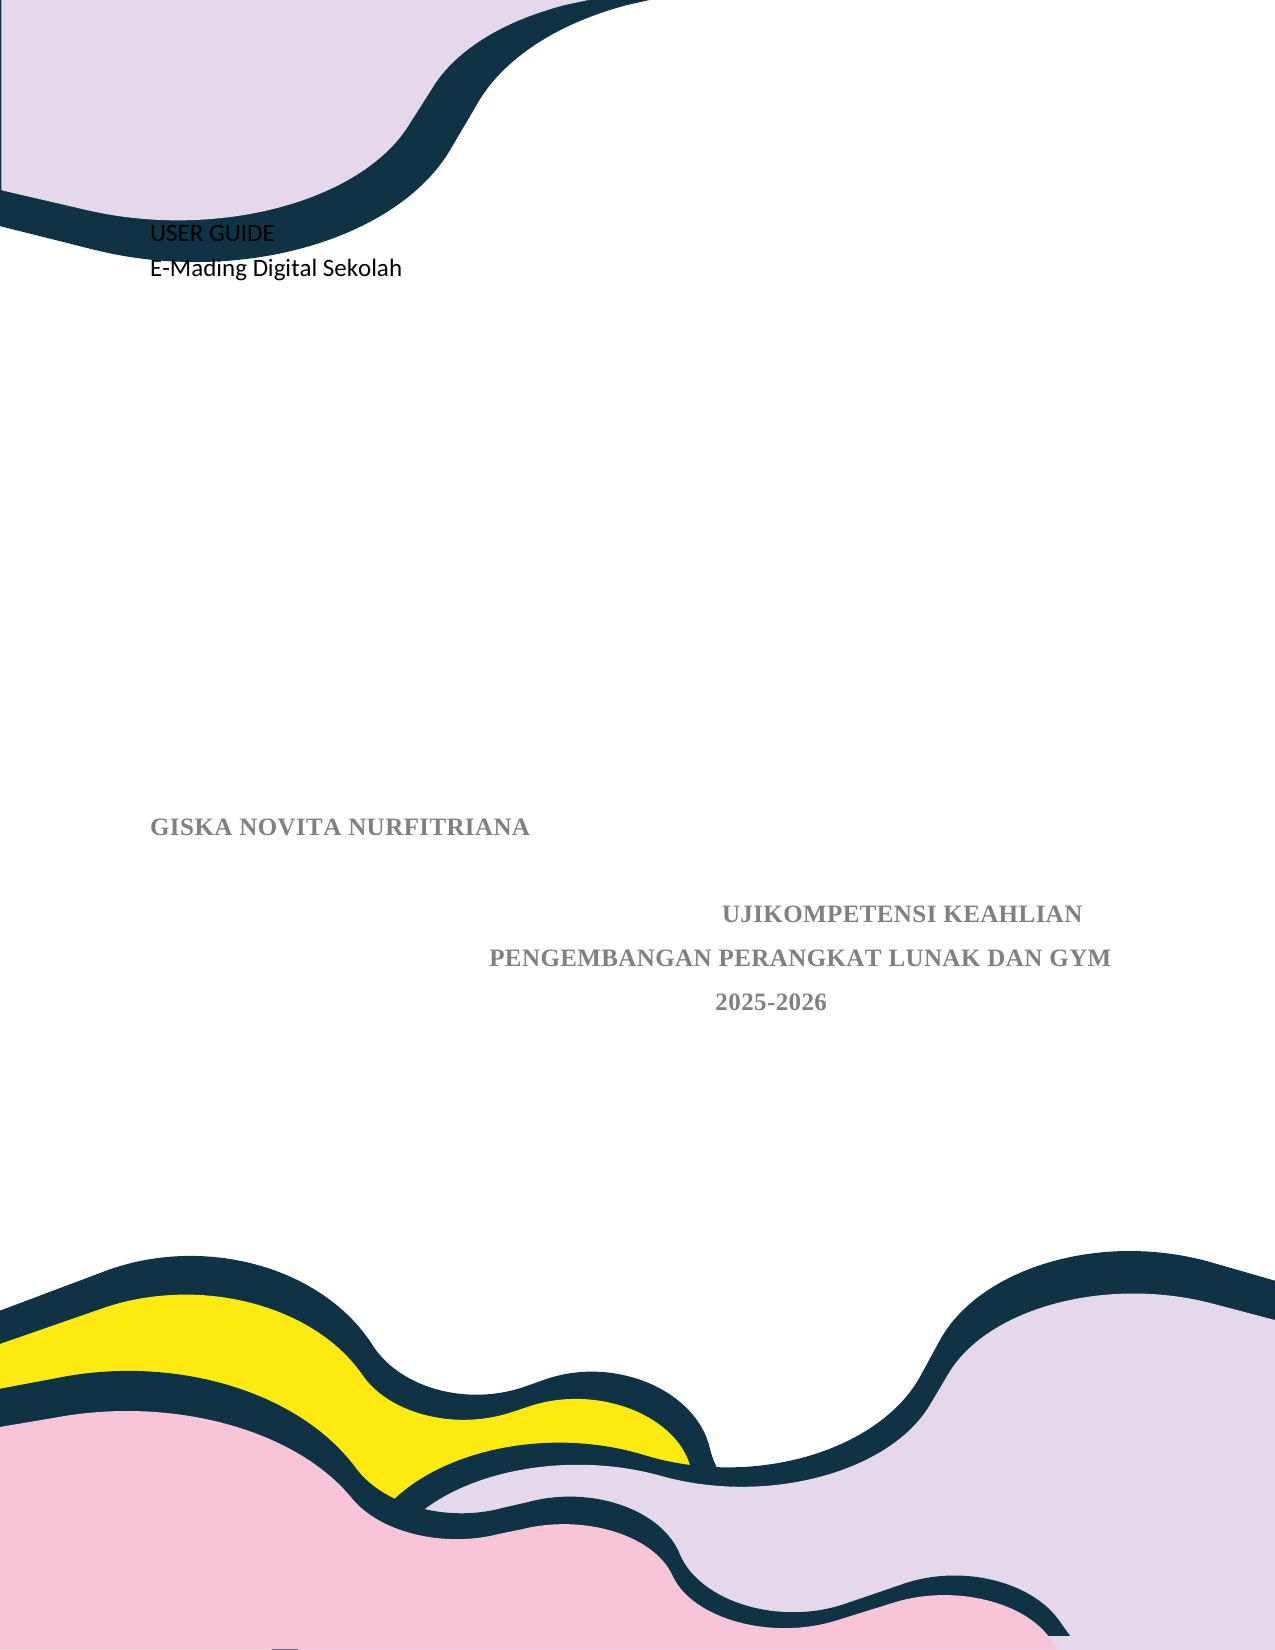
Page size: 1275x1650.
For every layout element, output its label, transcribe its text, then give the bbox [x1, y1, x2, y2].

text 2025-2026 [150, 987, 1125, 1015]
text UJIKOMPETENSI KEAHLIAN [150, 899, 1125, 928]
text PENGEMBANGAN PERANGKAT LUNAK DAN GYM [150, 943, 1125, 972]
text GISKA NOVITA NURFITRIANA [150, 775, 1125, 841]
